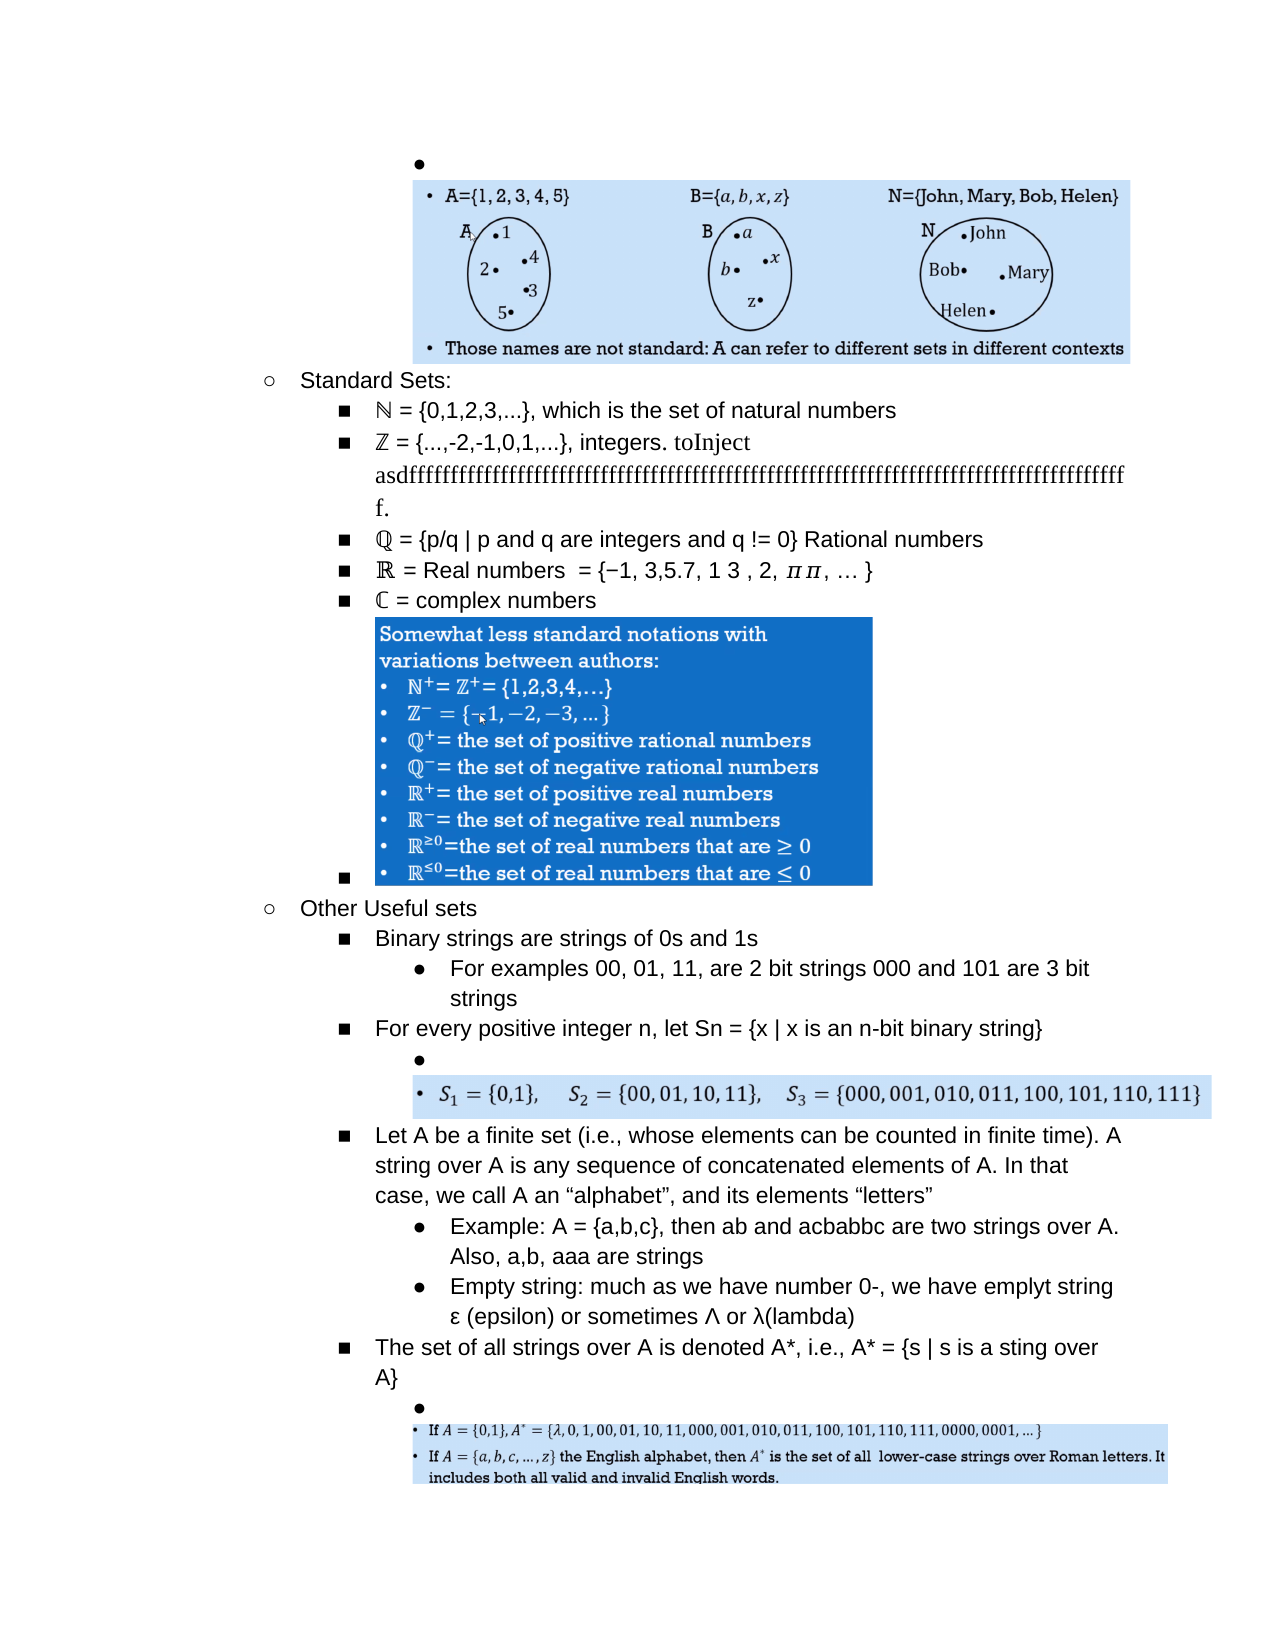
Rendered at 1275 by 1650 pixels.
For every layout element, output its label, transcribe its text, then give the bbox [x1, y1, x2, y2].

list Example: A = {a,b,c}, then ab and acbabbc are two strings over A. Also, a,b, aaa are strings [412, 1213, 1125, 1269]
list Binary strings are strings of 0s and 1s [337, 925, 1125, 951]
list Standard Sets: [262, 367, 1125, 393]
list ℚ = {p/q | p and q are integers and q != 0} Rational numbers [337, 526, 1125, 553]
list For every positive integer n, let Sn = {x | x is an n-bit binary string} [337, 1015, 1125, 1042]
picture [412, 1075, 1212, 1119]
list ℂ = complex numbers [337, 587, 1125, 613]
picture [412, 180, 1131, 364]
list ℤ = {...,-2,-1,0,1,...}, integers. toInject asdfffffffffffffffffffffffffffffffffffffffffffffffffffffffffffffffffffffffffffffffffffffff. [337, 427, 1125, 522]
picture [412, 1424, 1168, 1484]
list Empty string: much as we have number 0-, we have emplyt string ε (epsilon) or sometimes Λ or λ(lambda) [412, 1273, 1125, 1329]
list Let A be a finite set (i.e., whose elements can be counted in finite time). A string over A is any sequence of concatenated elements of A. In that case, we call A an “alphabet”, and its elements “letters” [337, 1122, 1125, 1209]
list ℝ = Real numbers = {−1, 3,5.7, 1 3 , 2, 𝜋𝜋, … } [337, 557, 1125, 583]
list The set of all strings over A is denoted A*, i.e., A* = {s | s is a sting over A} [337, 1333, 1125, 1390]
list Other Useful sets [262, 894, 1125, 921]
list ℕ = {0,1,2,3,...}, which is the set of natural numbers [337, 397, 1125, 423]
list For examples 00, 01, 11, are 2 bit strings 000 and 101 are 3 bit strings [412, 955, 1125, 1012]
picture [375, 617, 873, 886]
